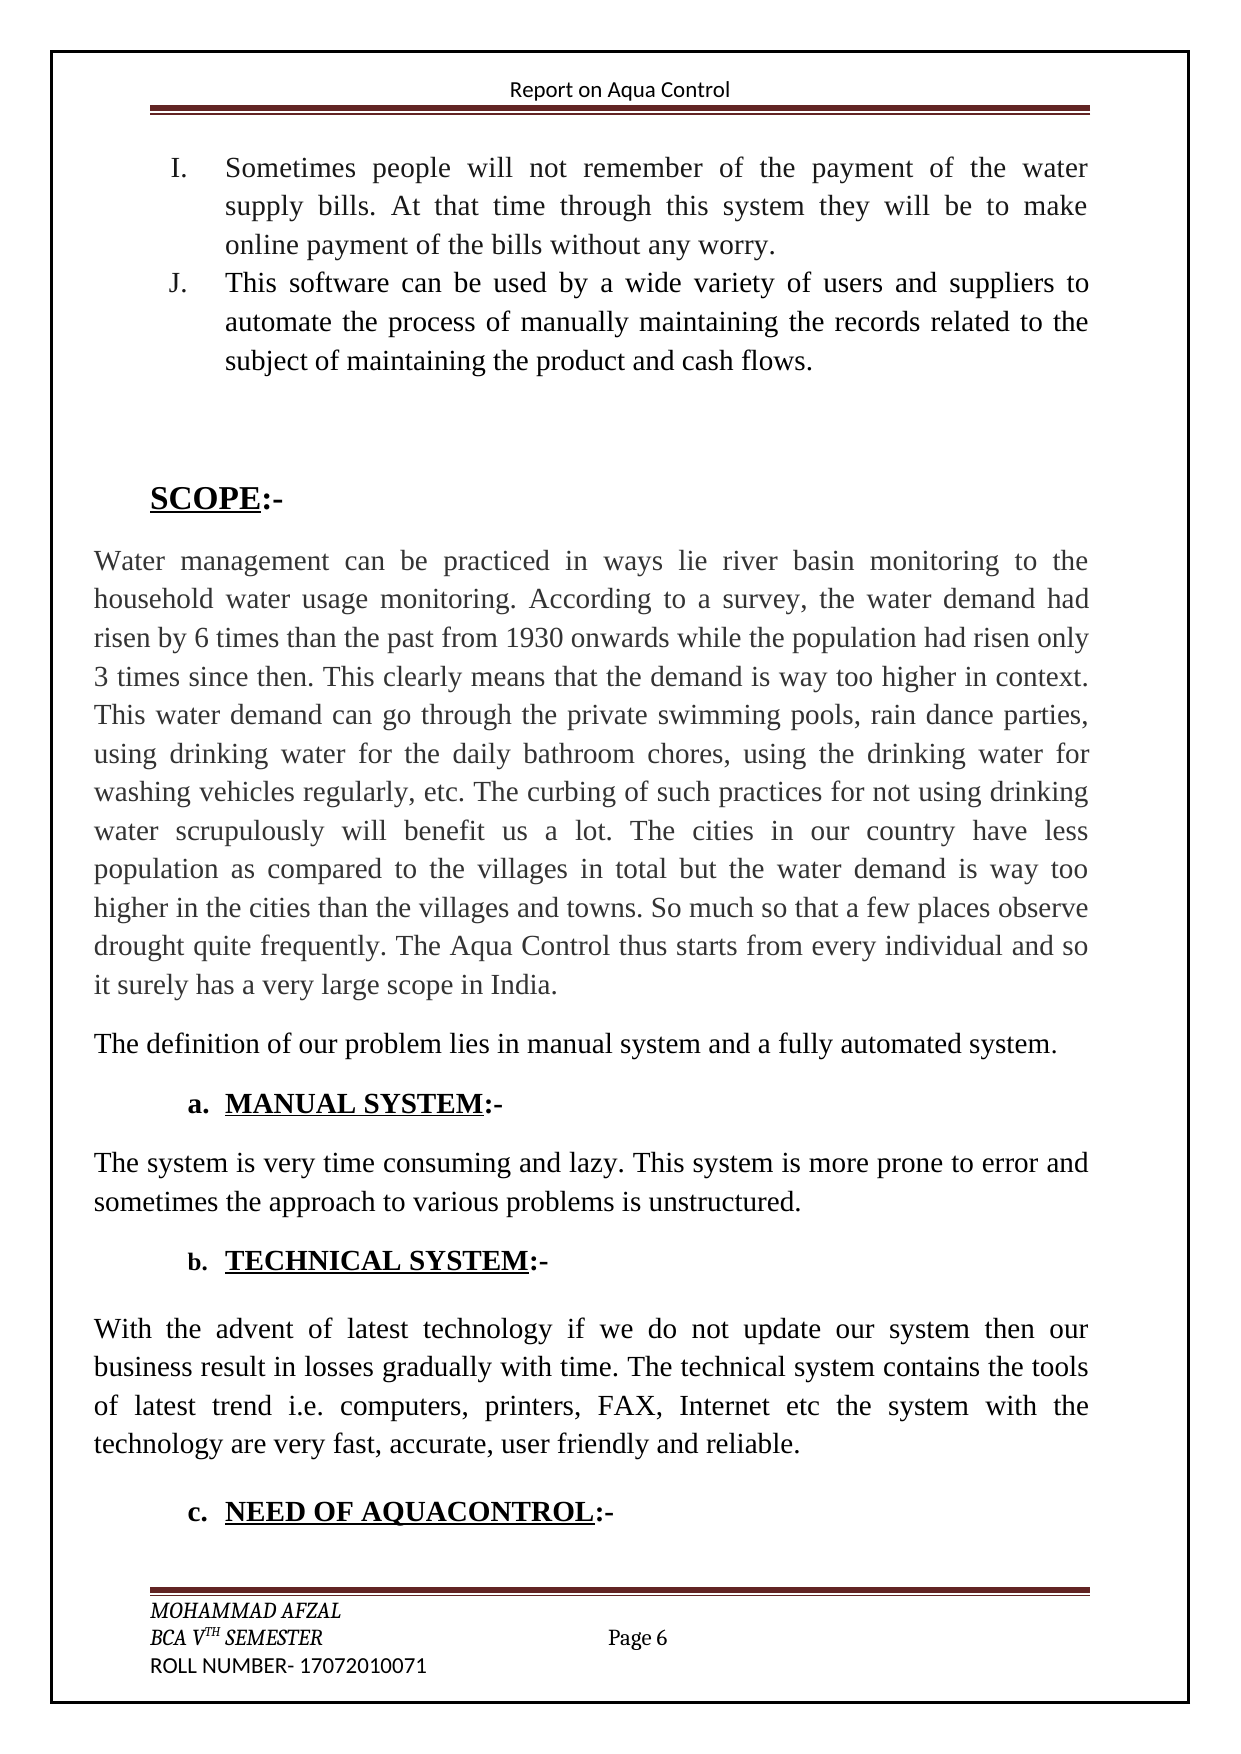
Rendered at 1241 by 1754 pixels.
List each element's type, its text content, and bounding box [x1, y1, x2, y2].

text Water management can be practiced in ways lie river basin monitoring to the household water usage monitoring. According to a survey, the water demand had risen by 6 times than the past from 1930 onwards while the population had risen only 3 times since then. This clearly means that the demand is way too higher in context. This water demand can go through the private swimming pools, rain dance parties, using drinking water for the daily bathroom chores, using the drinking water for washing vehicles regularly, etc. The curbing of such practices for not using drinking water scrupulously will benefit us a lot. The cities in our country have less population as compared to the villages in total but the water demand is way too higher in the cities than the villages and towns. So much so that a few places observe drought quite frequently. The Aqua Control thus starts from every individual and so it surely has a very large scope in India. [94, 543, 1090, 1001]
list This software can be used by a wide variety of users and suppliers to automate the process of manually maintaining the records related to the subject of maintaining the product and cash flows. [187, 266, 1090, 376]
text SCOPE:- [150, 478, 1090, 516]
list NEED OF AQUACONTROL:- [187, 1494, 1090, 1528]
text The definition of our problem lies in manual system and a fully automated system. [94, 1026, 1090, 1060]
list TECHNICAL SYSTEM:- [187, 1243, 1090, 1277]
list Sometimes people will not remember of the payment of the water supply bills. At that time through this system they will be to make online payment of the bills without any worry. [187, 150, 1090, 261]
text With the advent of latest technology if we do not update our system then our business result in losses gradually with time. The technical system contains the tools of latest trend i.e. computers, printers, FAX, Internet etc the system with the technology are very fast, accurate, user friendly and reliable. [94, 1311, 1090, 1460]
list MANUAL SYSTEM:- [187, 1086, 1090, 1119]
text The system is very time consuming and lazy. This system is more prone to error and sometimes the approach to various problems is unstructured. [94, 1145, 1090, 1217]
